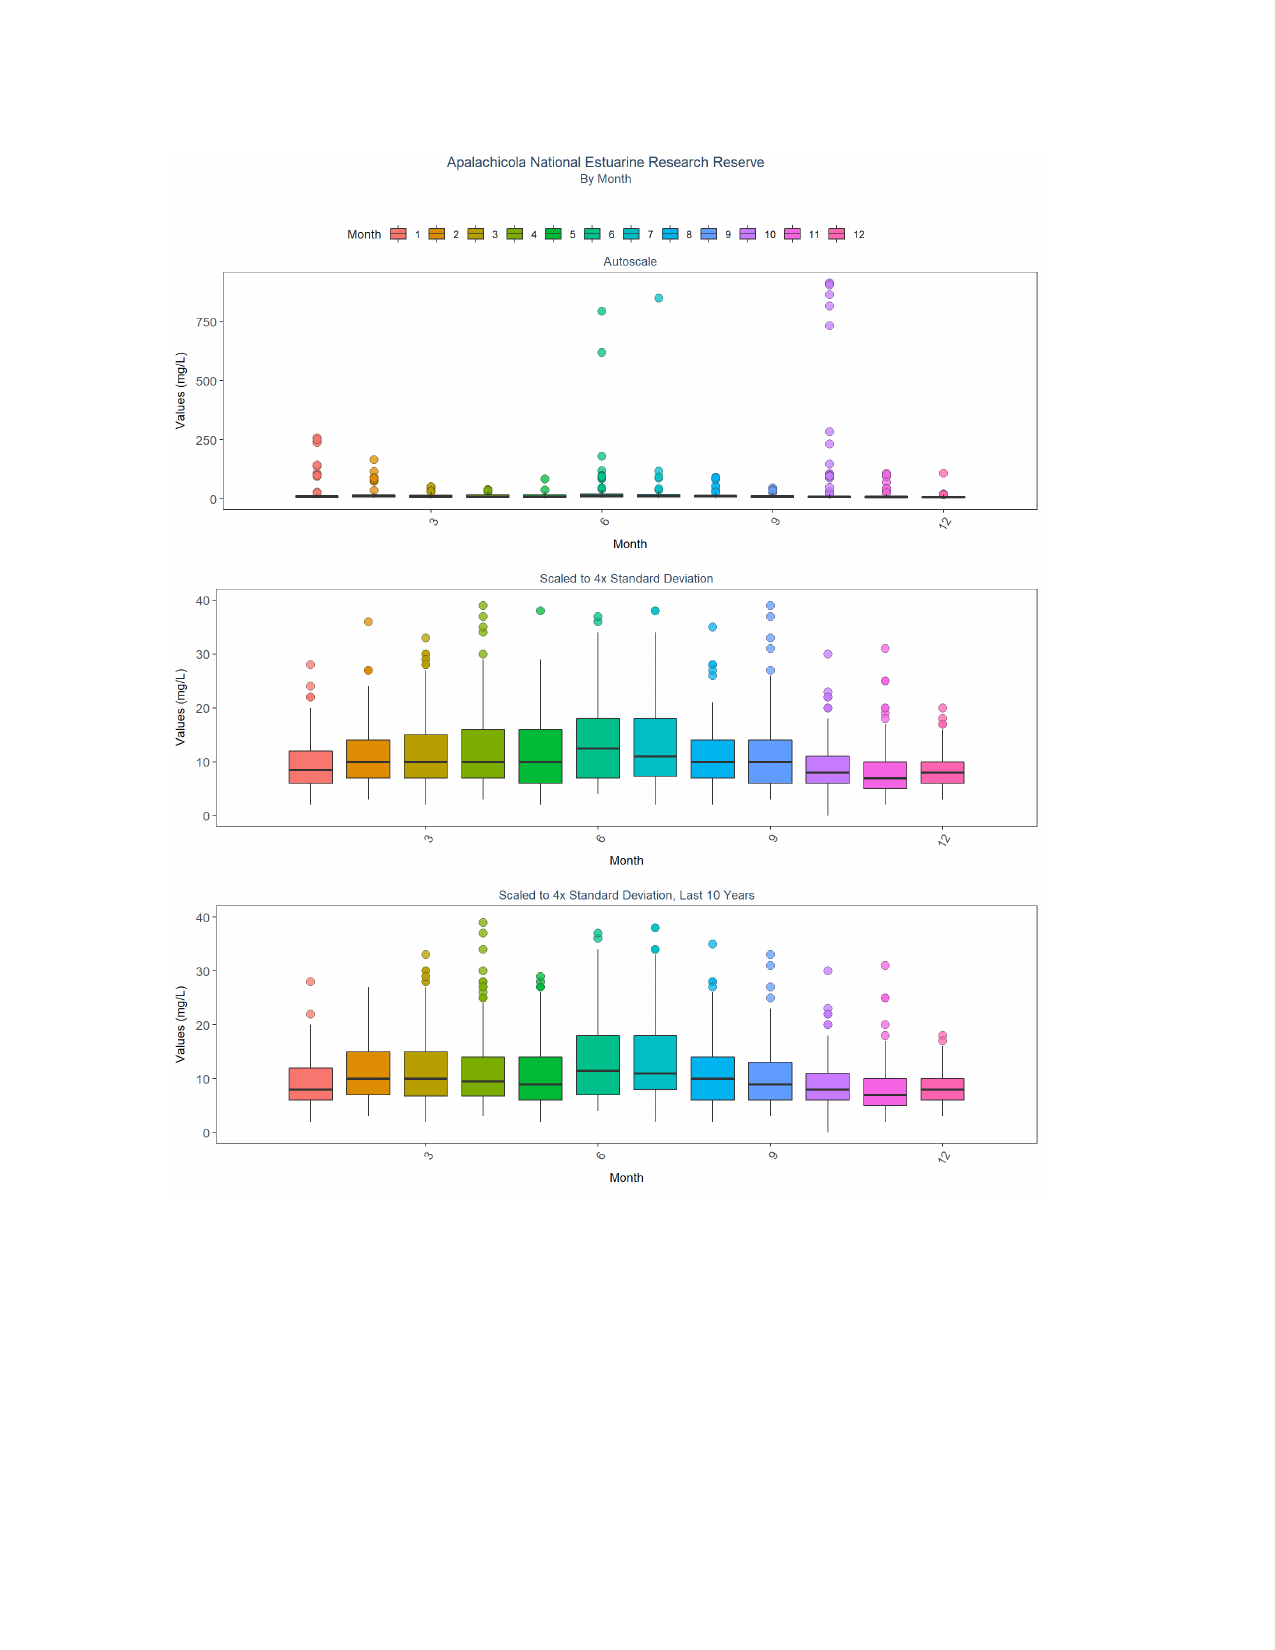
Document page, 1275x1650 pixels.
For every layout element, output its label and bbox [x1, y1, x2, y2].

picture [168, 150, 1044, 1200]
